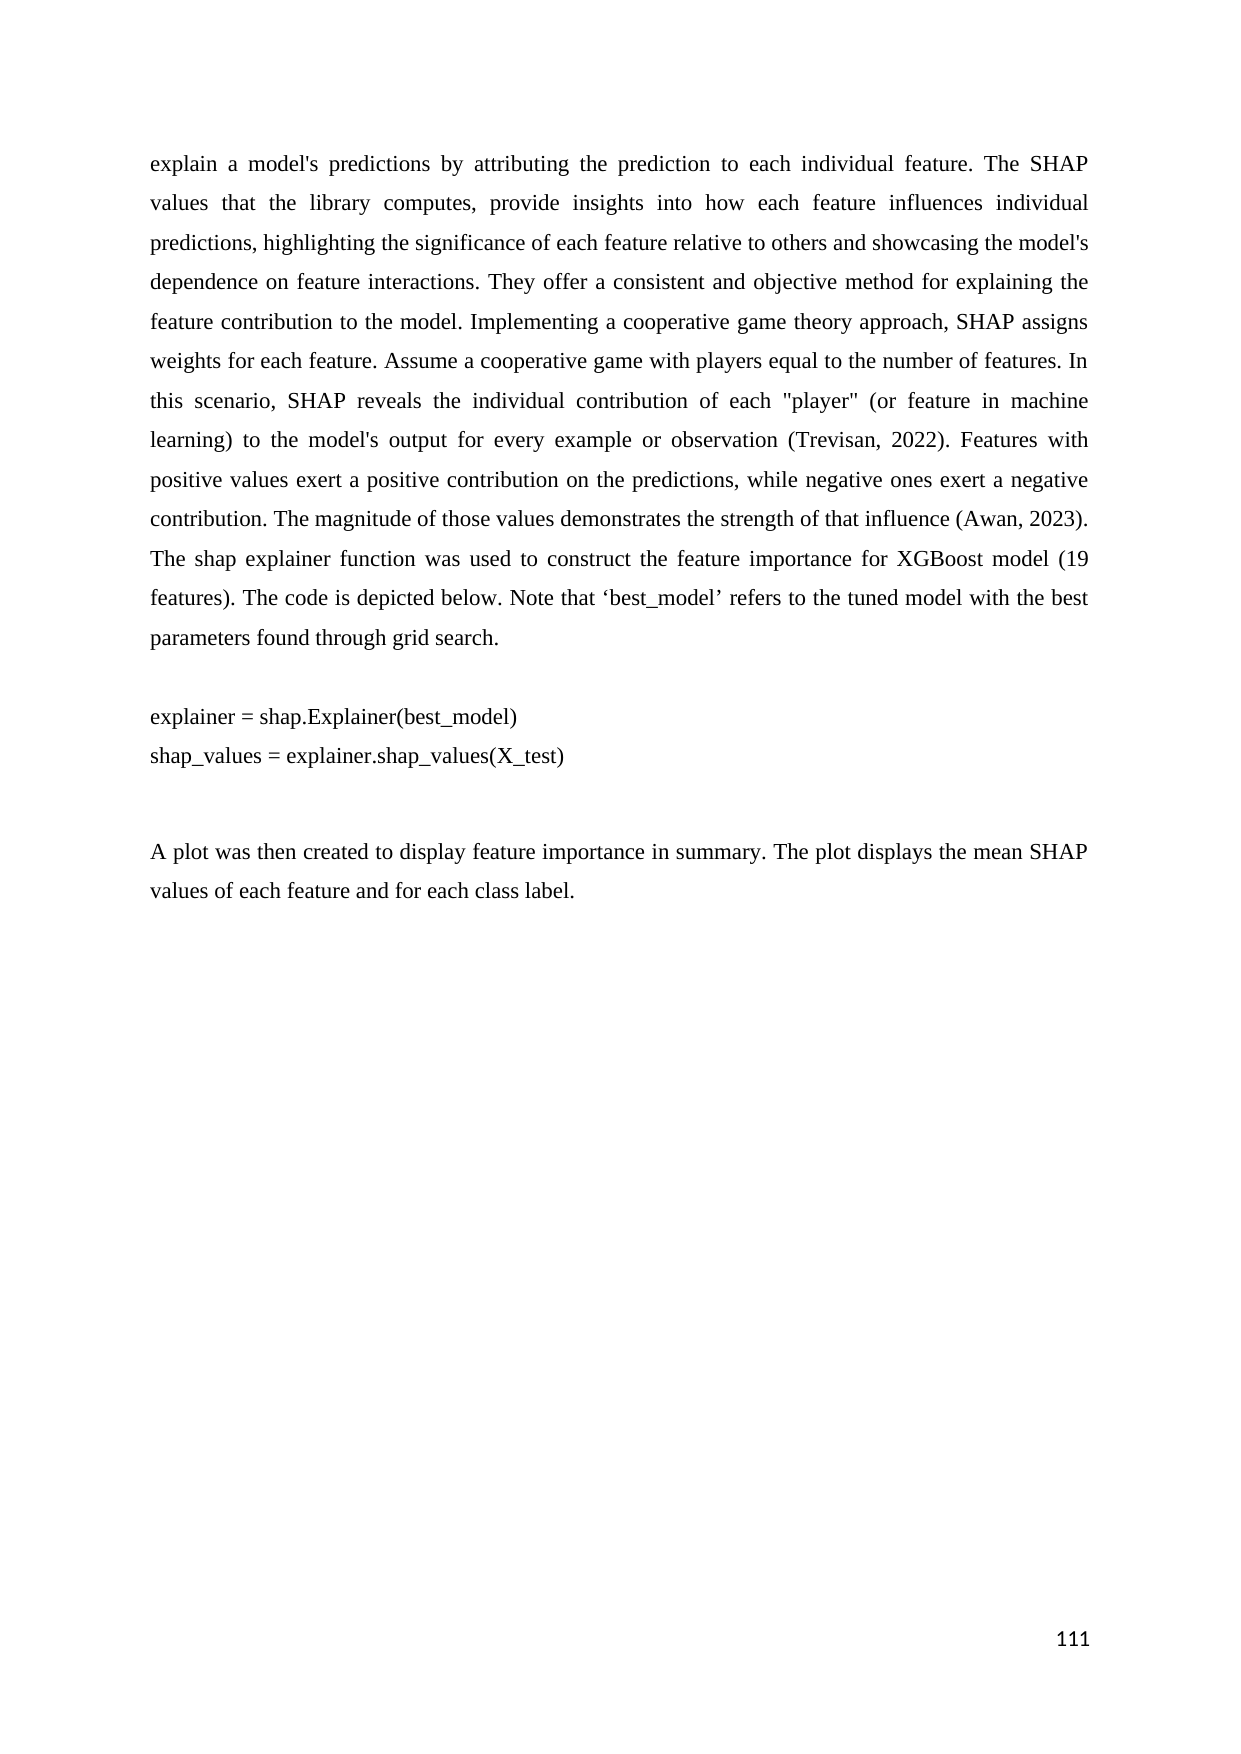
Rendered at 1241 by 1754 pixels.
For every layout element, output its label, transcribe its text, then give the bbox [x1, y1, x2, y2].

text A plot was then created to display feature importance in summary. The plot displays the mean SHAP values of each feature and for each class label. [150, 838, 1090, 904]
text shap_values = explainer.shap_values(X_test) [150, 742, 1090, 768]
text explainer = shap.Explainer(best_model) [150, 703, 1090, 729]
text The shap explainer function was used to construct the feature importance for XGBoost model (19 features). The code is depicted below. Note that ‘best_model’ refers to the tuned model with the best parameters found through grid search. [150, 545, 1090, 650]
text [150, 150, 1090, 532]
